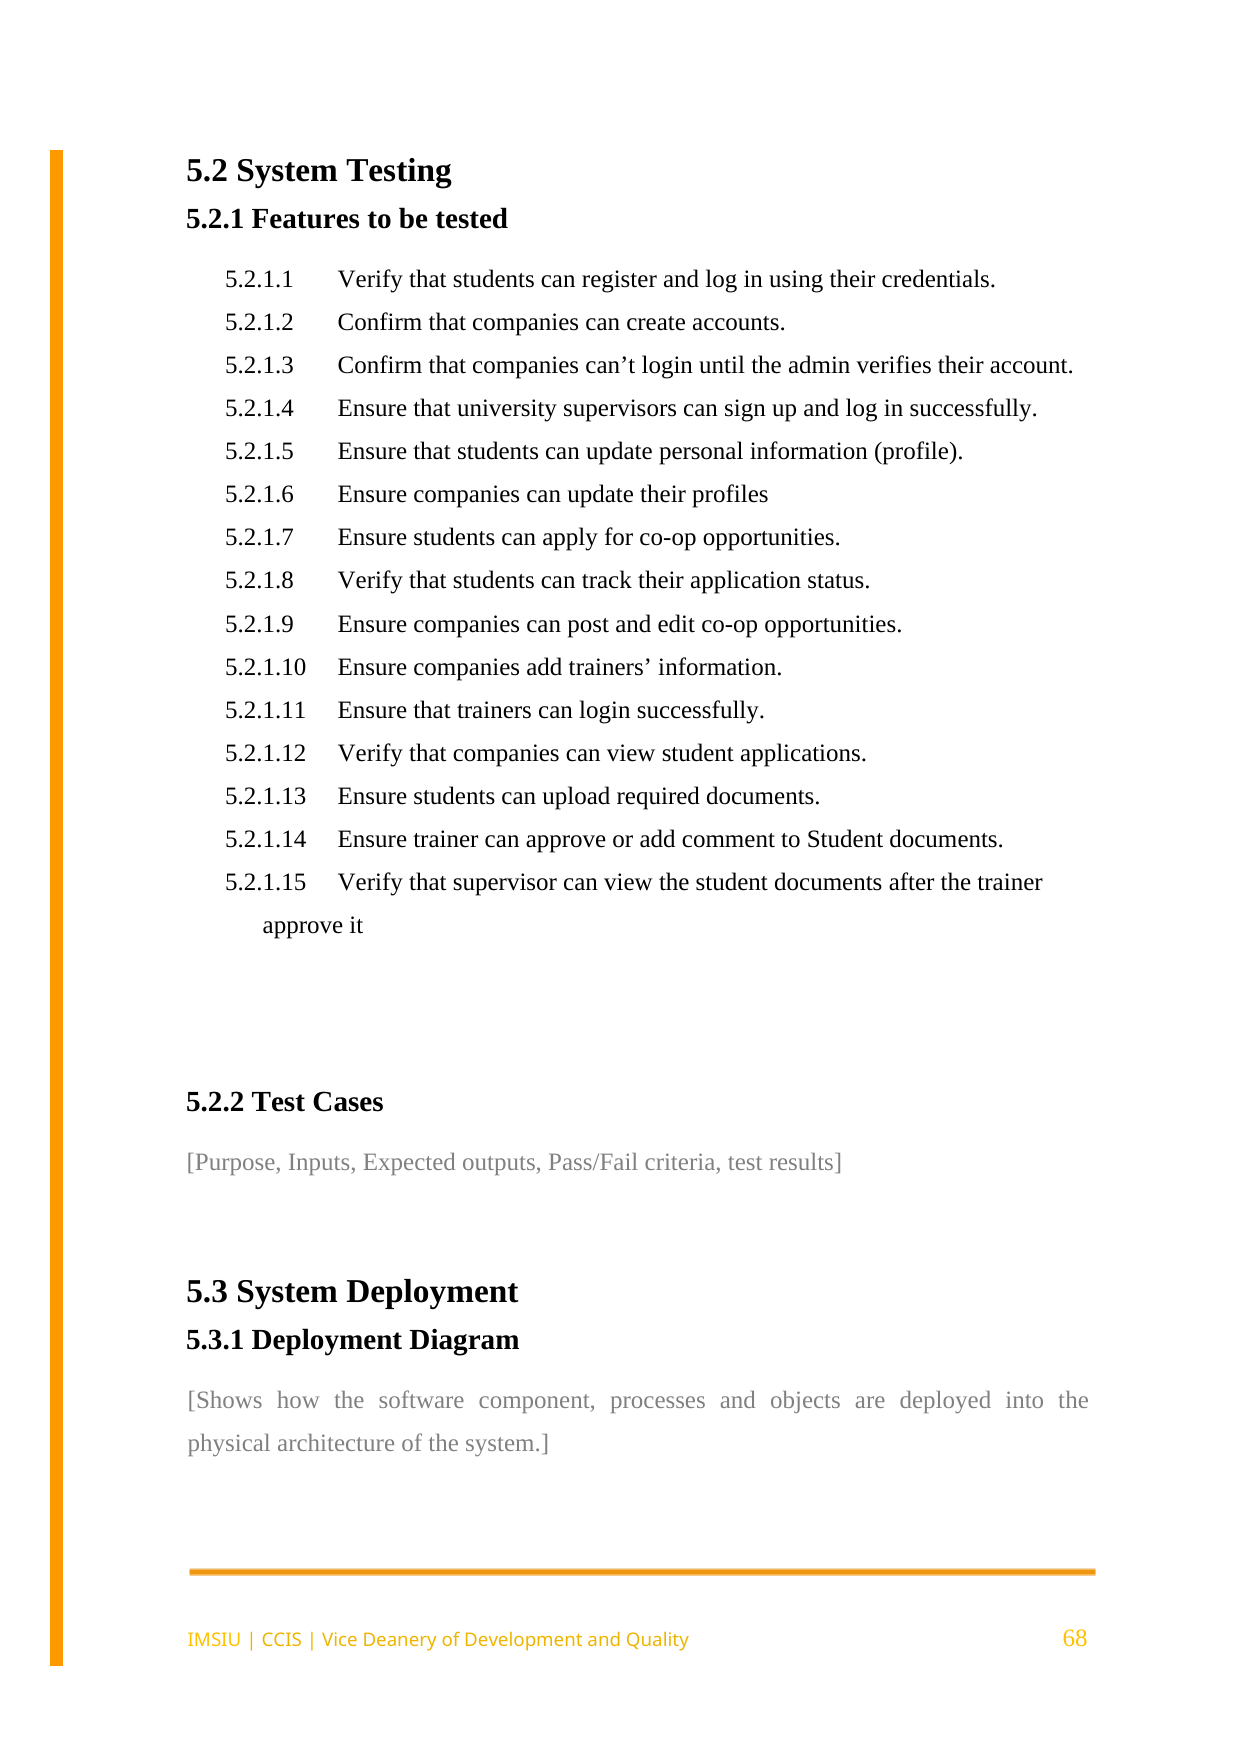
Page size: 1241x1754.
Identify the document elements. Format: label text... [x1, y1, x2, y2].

list Ensure that university supervisors can sign up and log in successfully. [225, 393, 1092, 422]
list Ensure companies add trainers’ information. [225, 652, 1092, 681]
text 5.2 System Testing [186, 150, 1092, 188]
list Verify that students can register and log in using their credentials. [225, 264, 1092, 292]
list Ensure companies can post and edit co-op opportunities. [225, 609, 1092, 637]
list Ensure students can apply for co-op opportunities. [225, 522, 1092, 551]
text 5.3 System Deployment [186, 1271, 1092, 1309]
text [Shows how the software component, processes and objects are deployed into the physical architecture of the system.] [187, 1385, 1090, 1457]
list Ensure companies can update their profiles [225, 479, 1092, 508]
list Ensure that trainers can login successfully. [225, 695, 1092, 724]
list Confirm that companies can create accounts. [225, 307, 1092, 336]
list Ensure trainer can approve or add comment to Student documents. [225, 824, 1092, 853]
text 5.3.1 Deployment Diagram [186, 1322, 1092, 1356]
list Verify that companies can view student applications. [225, 738, 1092, 767]
list Ensure that students can update personal information (profile). [225, 436, 1092, 465]
list Verify that supervisor can view the student documents after the trainer approve it [225, 867, 1092, 939]
list Verify that students can track their application status. [225, 566, 1092, 594]
text 5.2.2 Test Cases [186, 1084, 1092, 1118]
picture [187, 1567, 1100, 1576]
text [Purpose, Inputs, Expected outputs, Pass/Fail criteria, test results] [186, 1147, 1090, 1176]
list Ensure students can upload required documents. [225, 781, 1092, 810]
text 5.2.1 Features to be tested [186, 201, 1092, 234]
list Confirm that companies can’t login until the admin verifies their account. [225, 350, 1092, 379]
